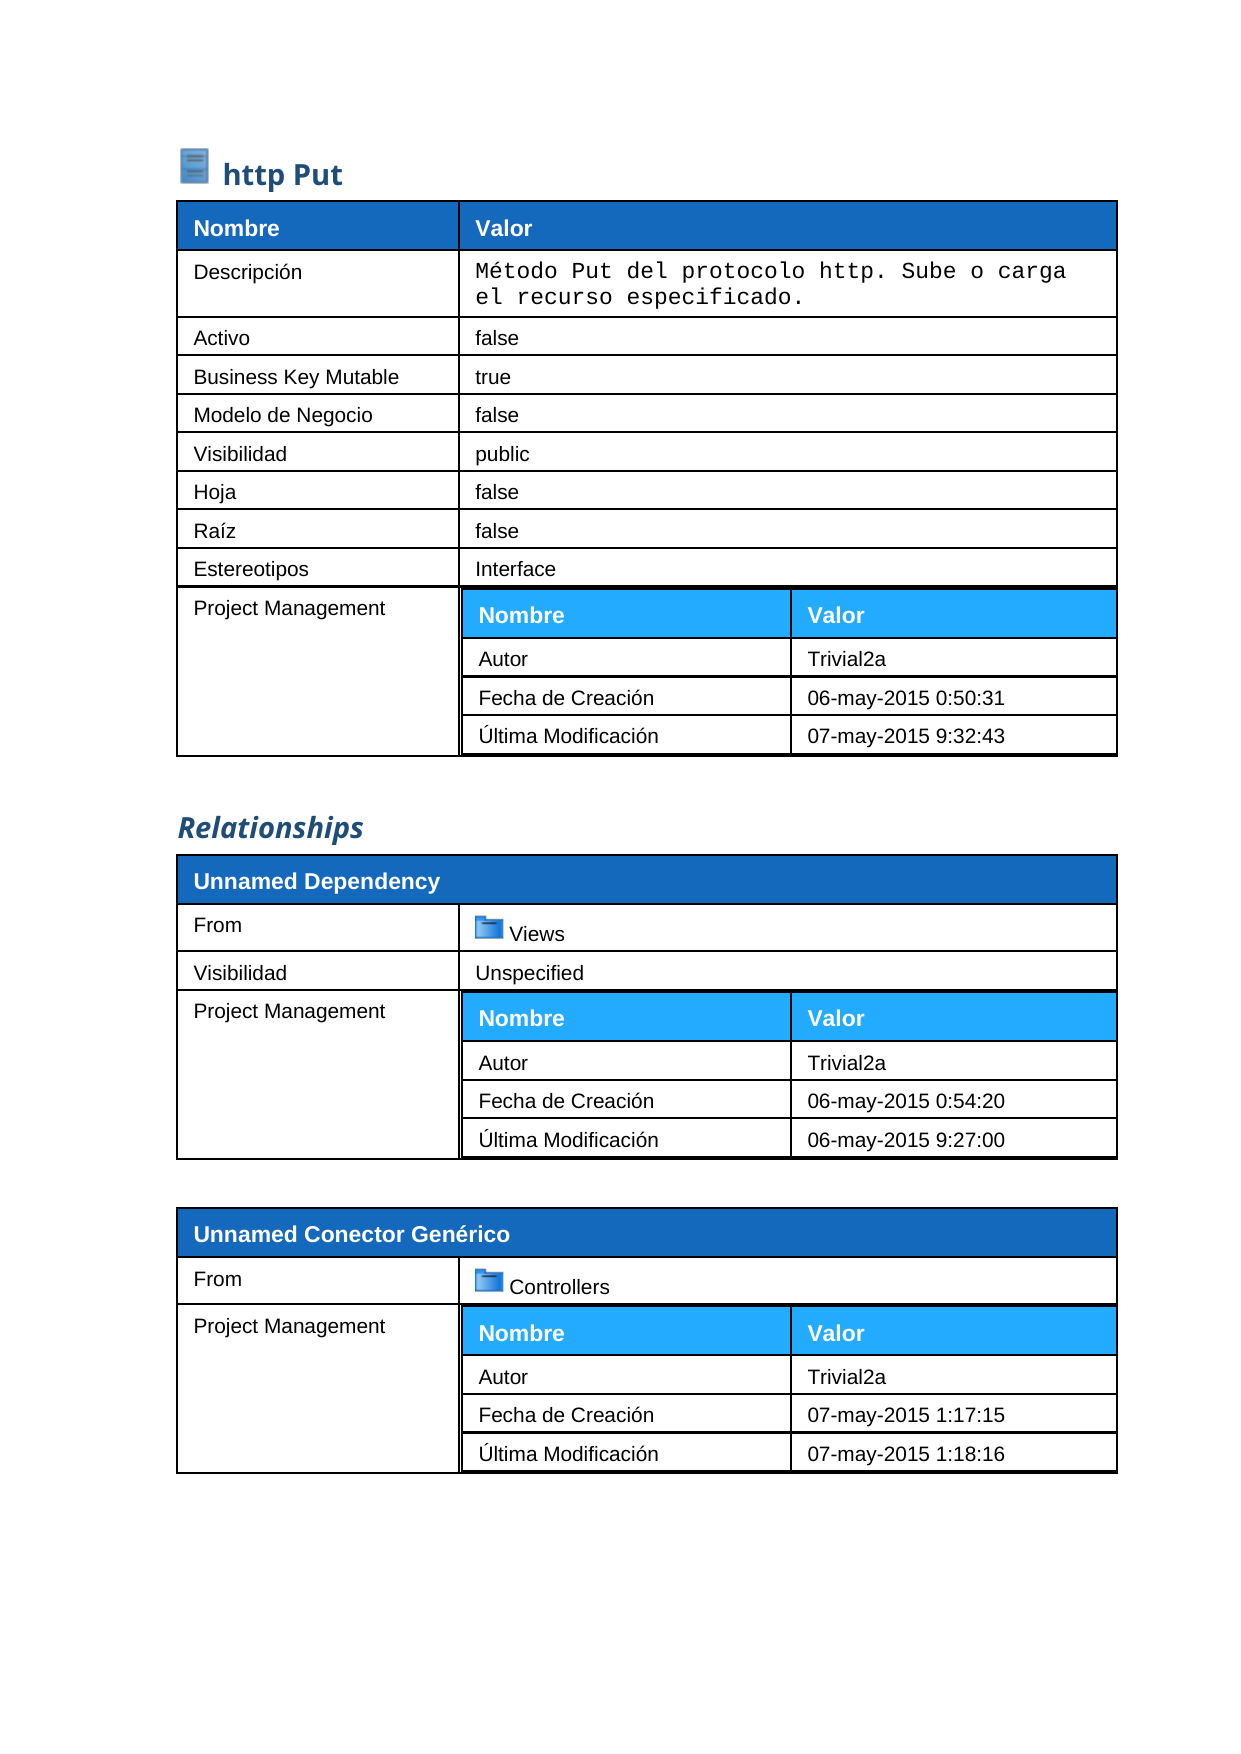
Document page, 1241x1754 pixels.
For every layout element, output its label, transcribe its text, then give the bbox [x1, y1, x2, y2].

subtitle Relationships [177, 808, 1063, 847]
table_cell false [460, 510, 1116, 547]
table_cell Modelo de Negocio [178, 395, 458, 431]
table_cell Controllers [460, 1258, 1116, 1303]
table_cell [792, 1356, 1116, 1393]
table_cell [463, 1395, 790, 1431]
table_cell [463, 716, 790, 753]
picture [475, 913, 504, 942]
table_header Nombre [178, 202, 458, 249]
table_cell Interface [460, 549, 1116, 585]
table_cell Project Management [178, 588, 458, 754]
table_cell Unspecified [460, 952, 1116, 988]
table_cell [792, 716, 1116, 753]
picture [475, 1266, 504, 1295]
table_cell Hoja [178, 472, 458, 508]
table_cell Método Put del protocolo http. Sube o carga el recurso especificado. [460, 251, 1116, 316]
table_cell From [178, 1258, 458, 1303]
table_cell [792, 1081, 1116, 1117]
table_cell false [460, 395, 1116, 431]
table_cell [463, 678, 790, 714]
table_cell Visibilidad [178, 433, 458, 470]
table_cell [792, 639, 1116, 675]
table_cell Project Management [178, 1305, 458, 1472]
table_cell [463, 1081, 790, 1117]
table_cell [792, 1042, 1116, 1079]
table_cell [792, 1119, 1116, 1156]
table_cell [463, 1434, 790, 1470]
table_cell Estereotipos [178, 549, 458, 585]
table_cell [463, 1119, 790, 1156]
subtitle http Put [177, 148, 1063, 194]
table_cell false [460, 472, 1116, 508]
table_cell From [178, 905, 458, 950]
table_cell public [460, 433, 1116, 470]
table_cell Project Management [178, 991, 458, 1158]
table_cell [463, 1042, 790, 1079]
table_cell [792, 1434, 1116, 1470]
table_cell [463, 639, 790, 675]
table_header Unnamed Dependency [178, 856, 1116, 903]
table_cell true [460, 356, 1116, 393]
table_header Unnamed Conector Genérico [178, 1209, 1116, 1256]
table_cell Visibilidad [178, 952, 458, 988]
table_cell Descripción [178, 251, 458, 316]
table_cell Business Key Mutable [178, 356, 458, 393]
table_cell [792, 678, 1116, 714]
table_cell Activo [178, 318, 458, 354]
table_cell Raíz [178, 510, 458, 547]
table_cell [792, 1395, 1116, 1431]
table_header Valor [460, 202, 1116, 249]
table_cell [463, 1356, 790, 1393]
table_cell false [460, 318, 1116, 354]
picture [177, 147, 215, 186]
table_cell Views [460, 905, 1116, 950]
